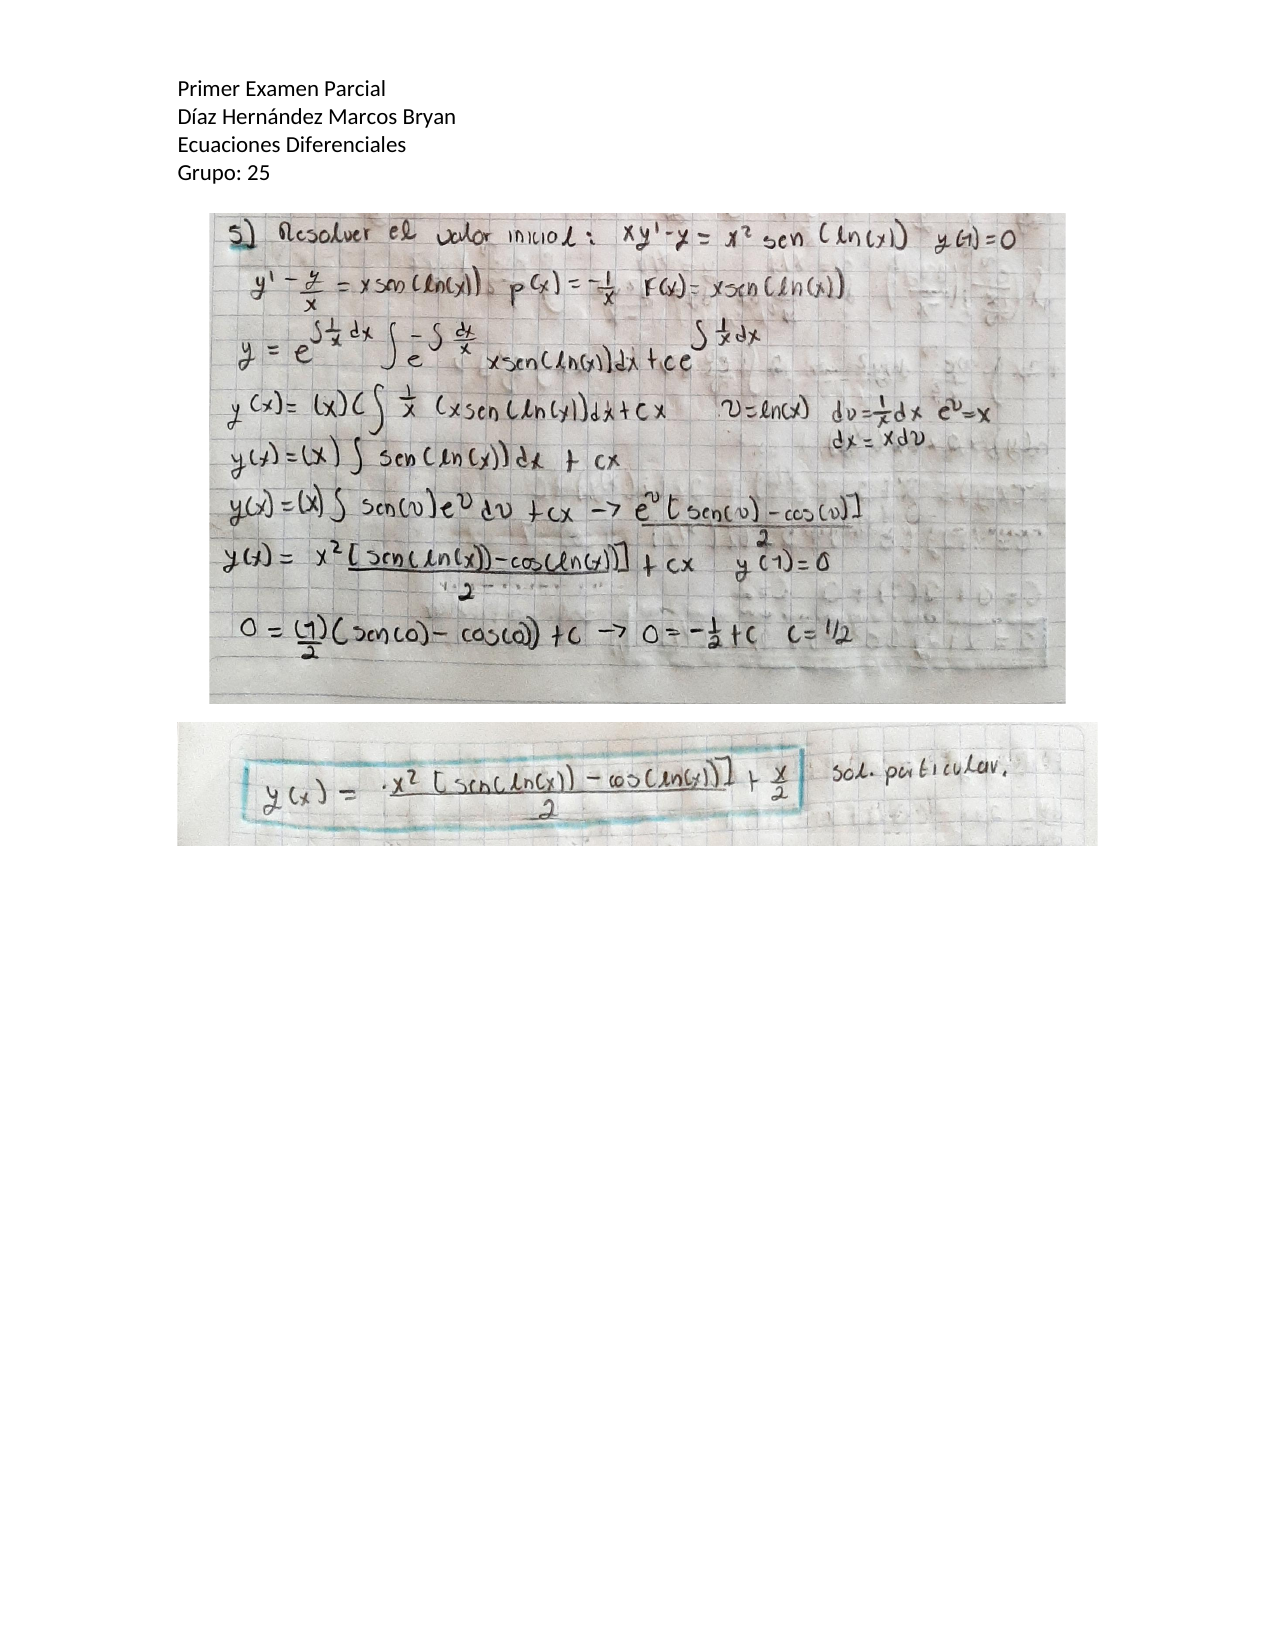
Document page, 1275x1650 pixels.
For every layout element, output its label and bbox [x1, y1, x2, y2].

picture [177, 722, 1098, 846]
picture [209, 213, 1066, 704]
